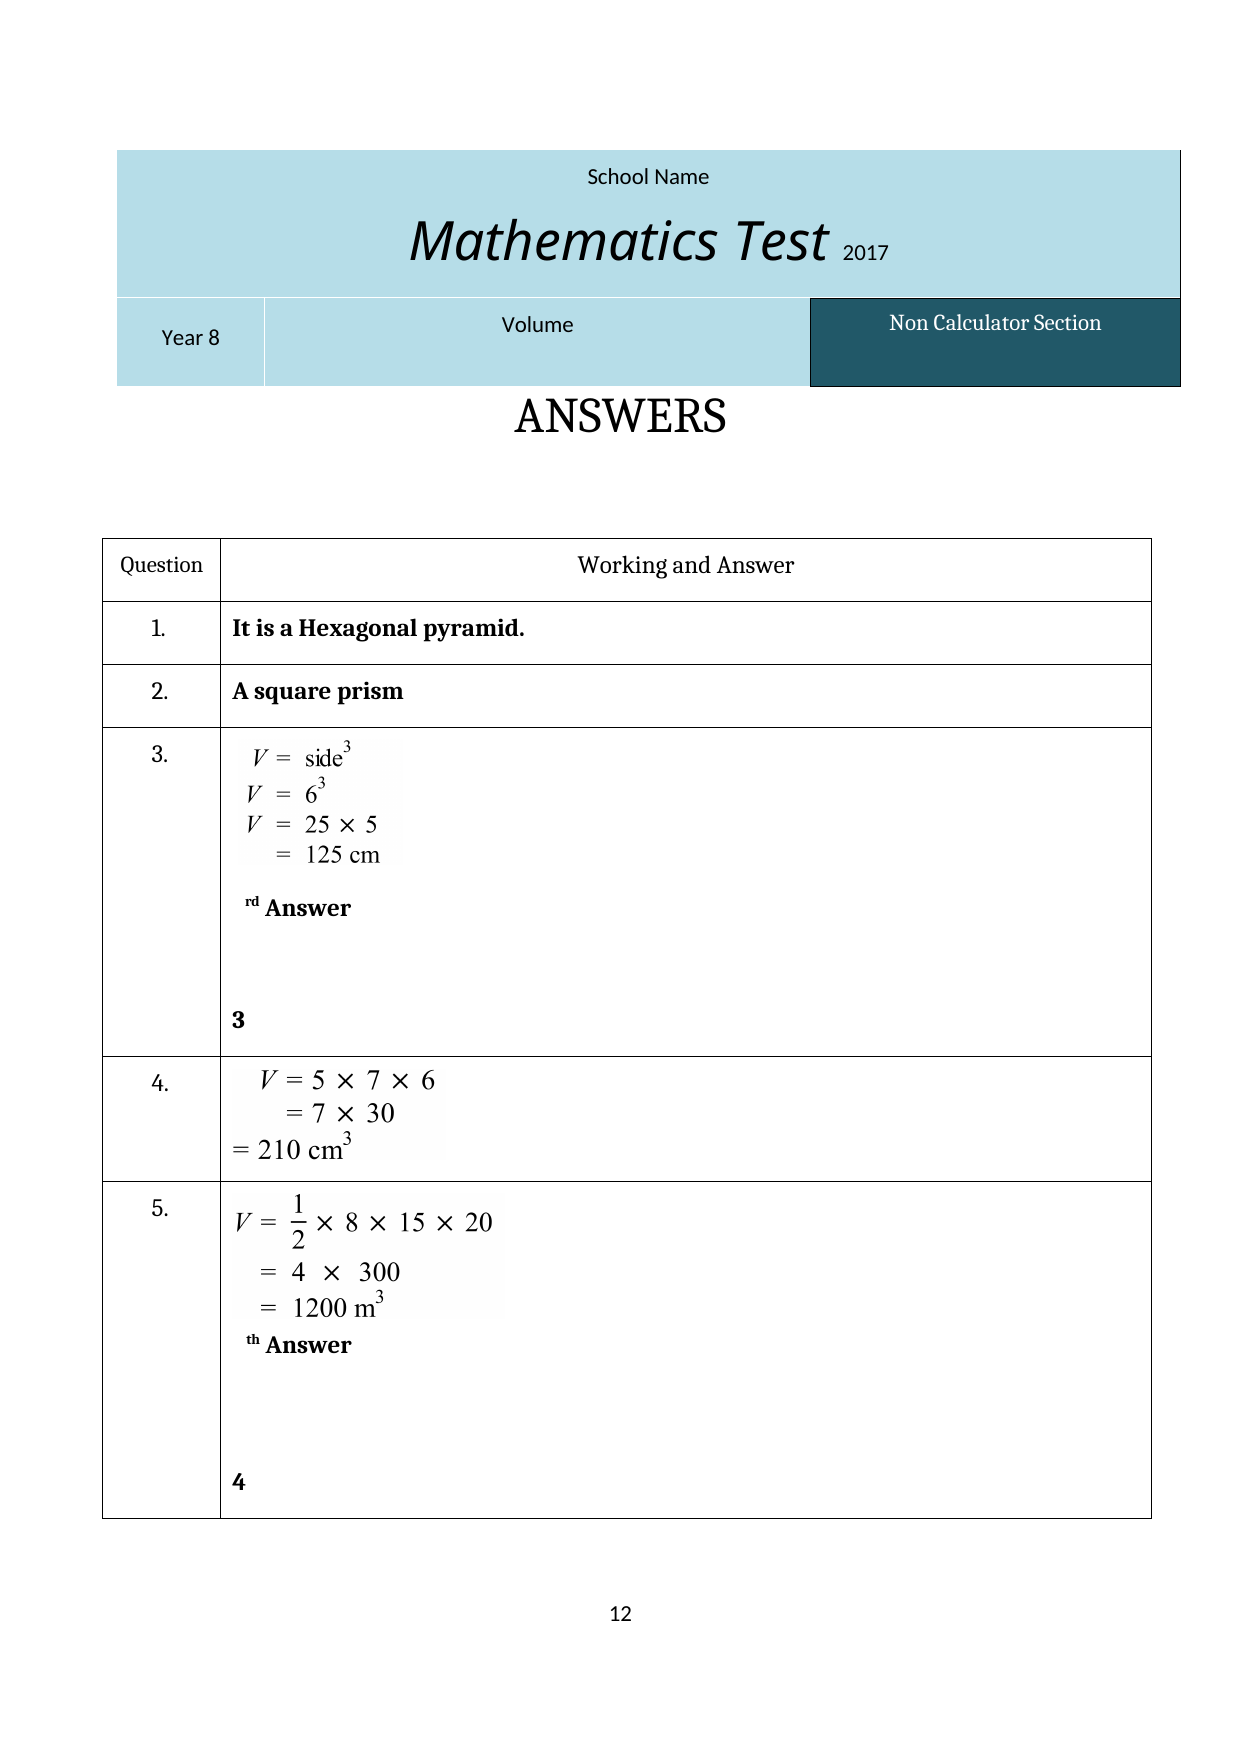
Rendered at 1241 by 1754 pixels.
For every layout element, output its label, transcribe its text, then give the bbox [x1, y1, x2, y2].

picture [232, 1069, 447, 1160]
table_cell It is a Hexagonal pyramid. [221, 602, 1151, 664]
table_cell A square prism [221, 665, 1151, 727]
table_cell Non Calculator Section [811, 299, 1180, 386]
picture [237, 739, 404, 865]
table_cell [221, 1057, 1151, 1181]
text ANSWERS [150, 387, 1090, 444]
table_cell 4th Answer [221, 1182, 1151, 1518]
table_header Question [103, 539, 220, 601]
table_header Mathematics Test [117, 150, 1180, 297]
table_cell [103, 728, 220, 1056]
table_cell [103, 665, 220, 727]
table_cell [103, 1182, 220, 1518]
table_cell [103, 1057, 220, 1181]
table_cell [103, 602, 220, 664]
table_cell 3rd Answer [221, 728, 1151, 1056]
table_header Working and Answer [221, 539, 1151, 601]
picture [232, 1193, 506, 1319]
